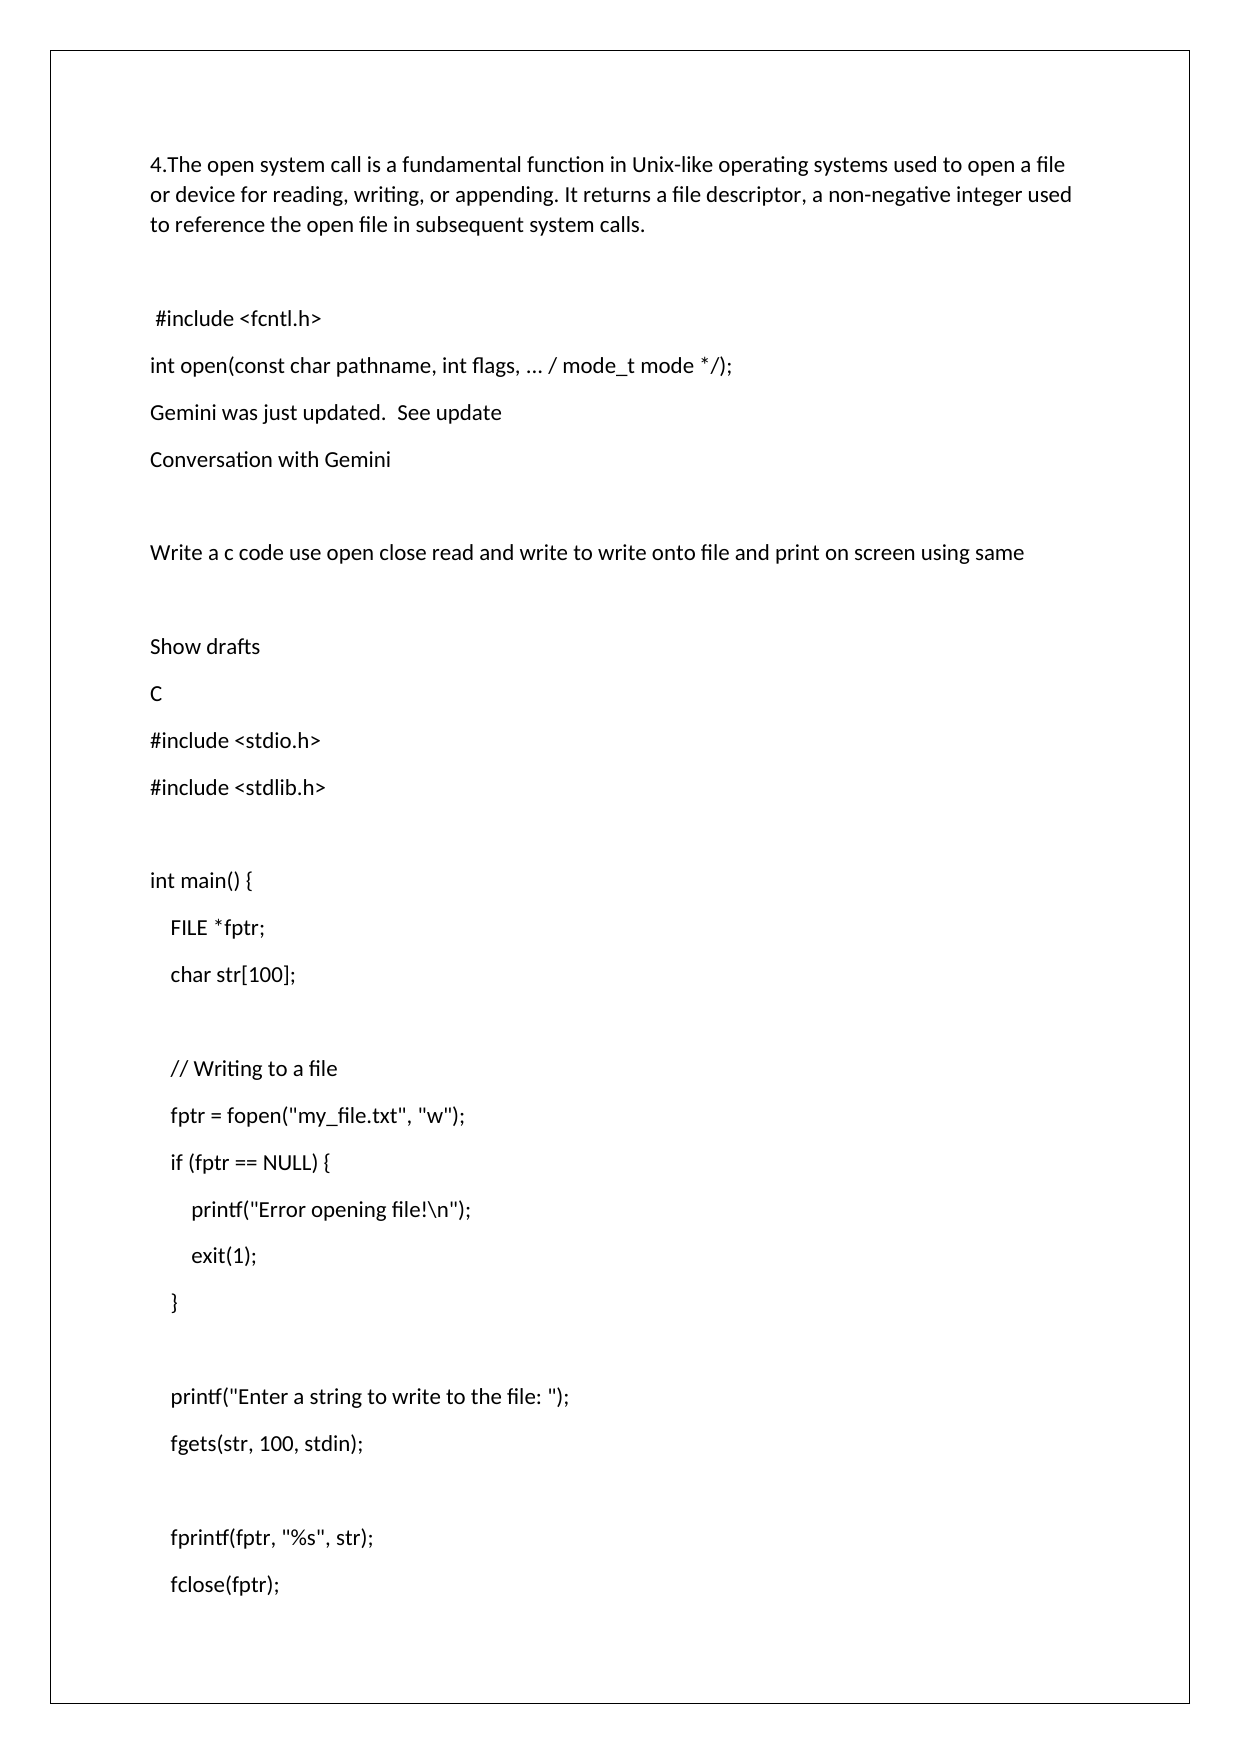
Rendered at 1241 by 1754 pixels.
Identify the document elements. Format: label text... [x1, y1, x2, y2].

text Write a c code use open close read and write to write onto file and print on screen using same [150, 538, 1090, 567]
text if (fptr == NULL) { [150, 1148, 1090, 1176]
text #include <stdio.h> [150, 726, 1090, 754]
text fptr = fopen("my_file.txt", "w"); [150, 1101, 1090, 1129]
text char str[100]; [150, 960, 1090, 988]
text exit(1); [150, 1242, 1090, 1270]
text 4.The open system call is a fundamental function in Unix-like operating systems used to open a file or device for reading, writing, or appending. It returns a file descriptor, a non-negative integer used to reference the open file in subsequent system calls. [150, 150, 1090, 238]
text fgets(str, 100, stdin); [150, 1429, 1090, 1457]
text fclose(fptr); [150, 1570, 1090, 1598]
text Show drafts [150, 632, 1090, 660]
text fprintf(fptr, "%s", str); [150, 1523, 1090, 1551]
text printf("Enter a string to write to the file: "); [150, 1382, 1090, 1410]
text Conversation with Gemini [150, 445, 1090, 473]
text C [150, 679, 1090, 707]
text printf("Error opening file!\n"); [150, 1195, 1090, 1223]
text FILE *fptr; [150, 913, 1090, 942]
text #include <stdlib.h> [150, 773, 1090, 801]
text #include <fcntl.h> [150, 304, 1090, 332]
text int open(const char pathname, int flags, ... / mode_t mode */); [150, 351, 1090, 379]
text int main() { [150, 867, 1090, 895]
text Gemini was just updated. See update [150, 398, 1090, 426]
text // Writing to a file [150, 1054, 1090, 1082]
text } [150, 1288, 1090, 1317]
